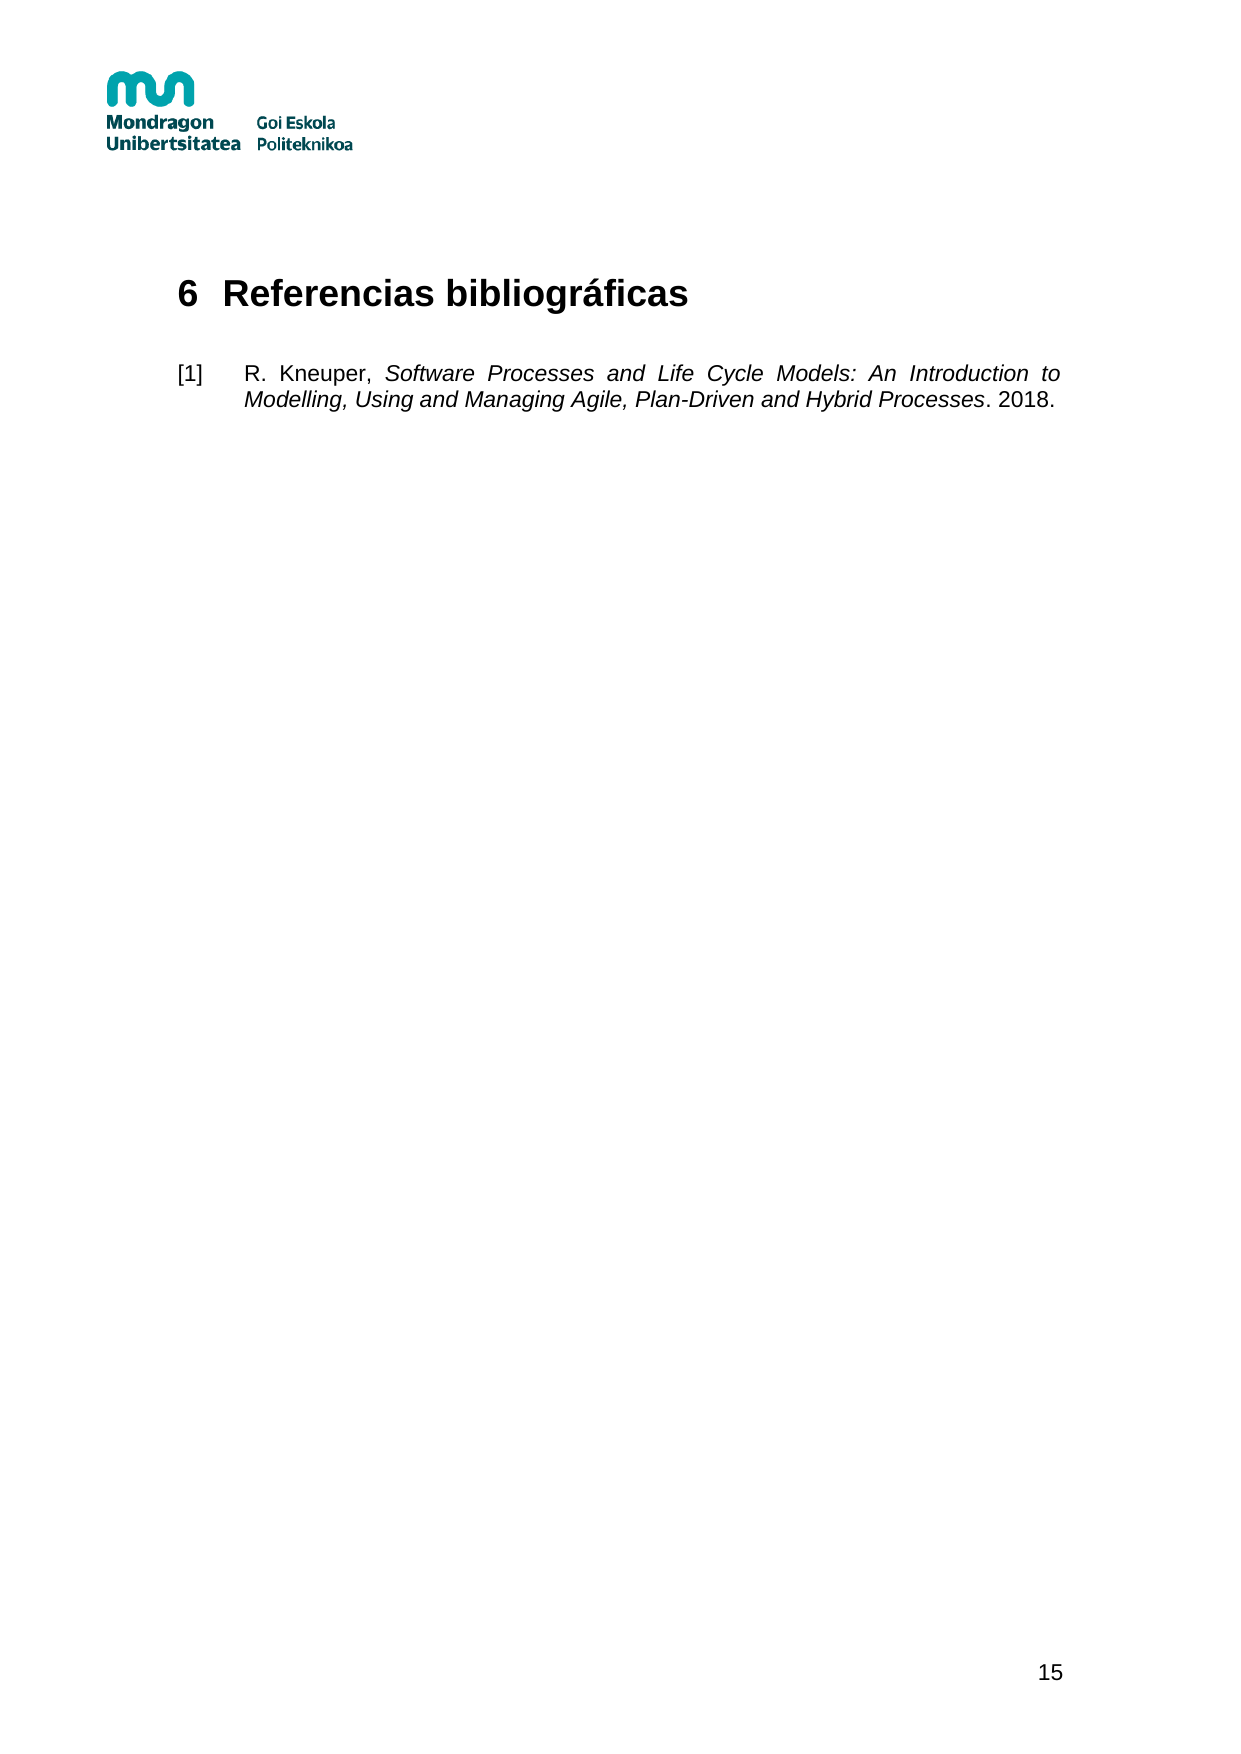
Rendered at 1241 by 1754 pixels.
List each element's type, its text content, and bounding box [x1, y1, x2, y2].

text [1] R. Kneuper, Software Processes and Life Cycle Models: An Introduction to Modelling, Using and Managing Agile, Plan-Driven and Hybrid Processes. 2018. [177, 360, 1063, 413]
picture [76, 42, 382, 182]
subtitle Referencias bibliográficas [177, 272, 1063, 315]
